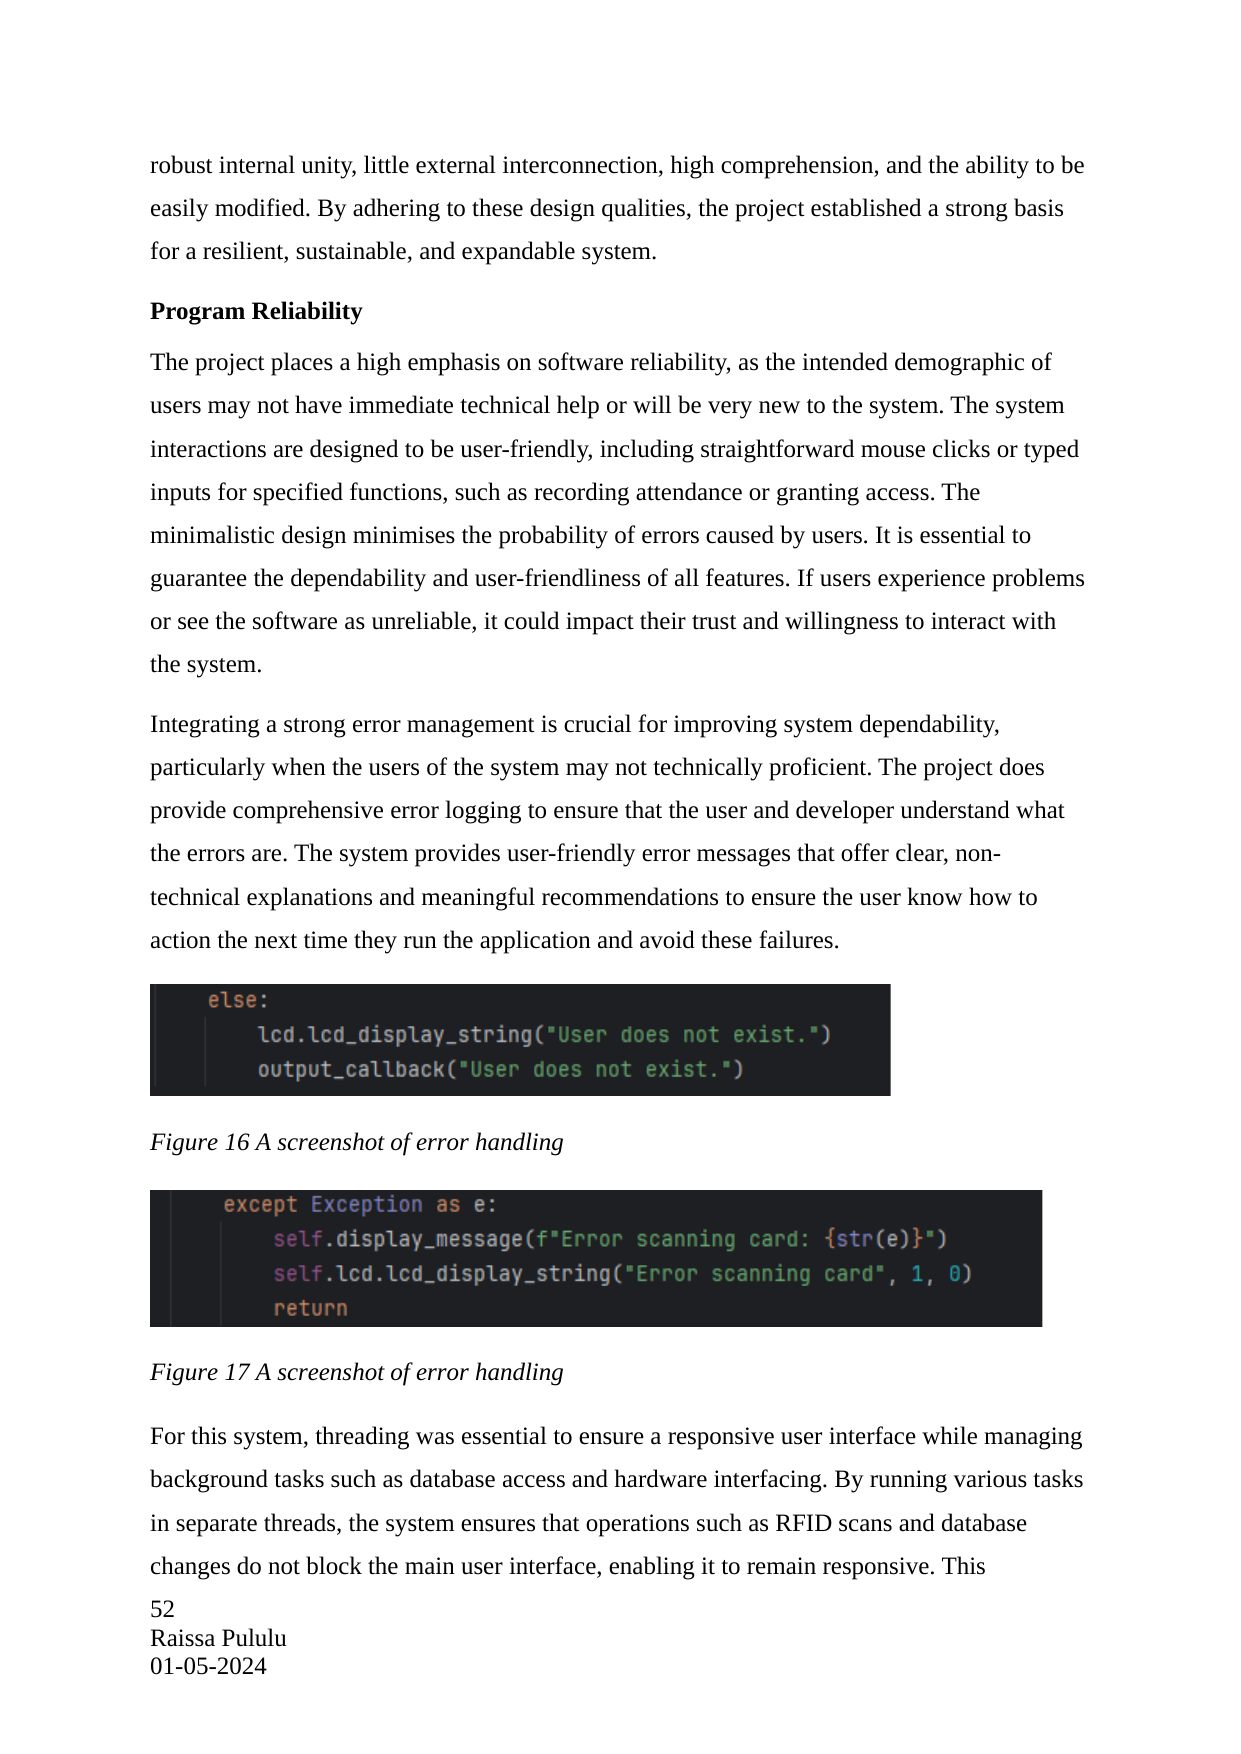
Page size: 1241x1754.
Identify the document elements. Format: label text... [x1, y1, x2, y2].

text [150, 1421, 1090, 1579]
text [150, 150, 1090, 265]
text The project places a high emphasis on software reliability, as the intended demographic of users may not have immediate technical help or will be very new to the system. The system interactions are designed to be user-friendly, including straightforward mouse clicks or typed inputs for specified functions, such as recording attendance or granting access. The minimalistic design minimises the probability of errors caused by users. It is essential to guarantee the dependability and user-friendliness of all features. If users experience problems or see the software as unreliable, it could impact their trust and willingness to interact with the system. [150, 347, 1090, 678]
picture [150, 1190, 1043, 1327]
picture [150, 984, 891, 1096]
text Integrating a strong error management is crucial for improving system dependability, particularly when the users of the system may not technically proficient. The project does provide comprehensive error logging to ensure that the user and developer understand what the errors are. The system provides user-friendly error messages that offer clear, non-technical explanations and meaningful recommendations to ensure the user know how to action the next time they run the application and avoid these failures. [150, 709, 1090, 953]
subtitle Program Reliability [150, 296, 1090, 325]
text Figure 16 A screenshot of error handling [150, 1127, 1090, 1155]
text Figure 17 A screenshot of error handling [150, 1357, 1090, 1386]
